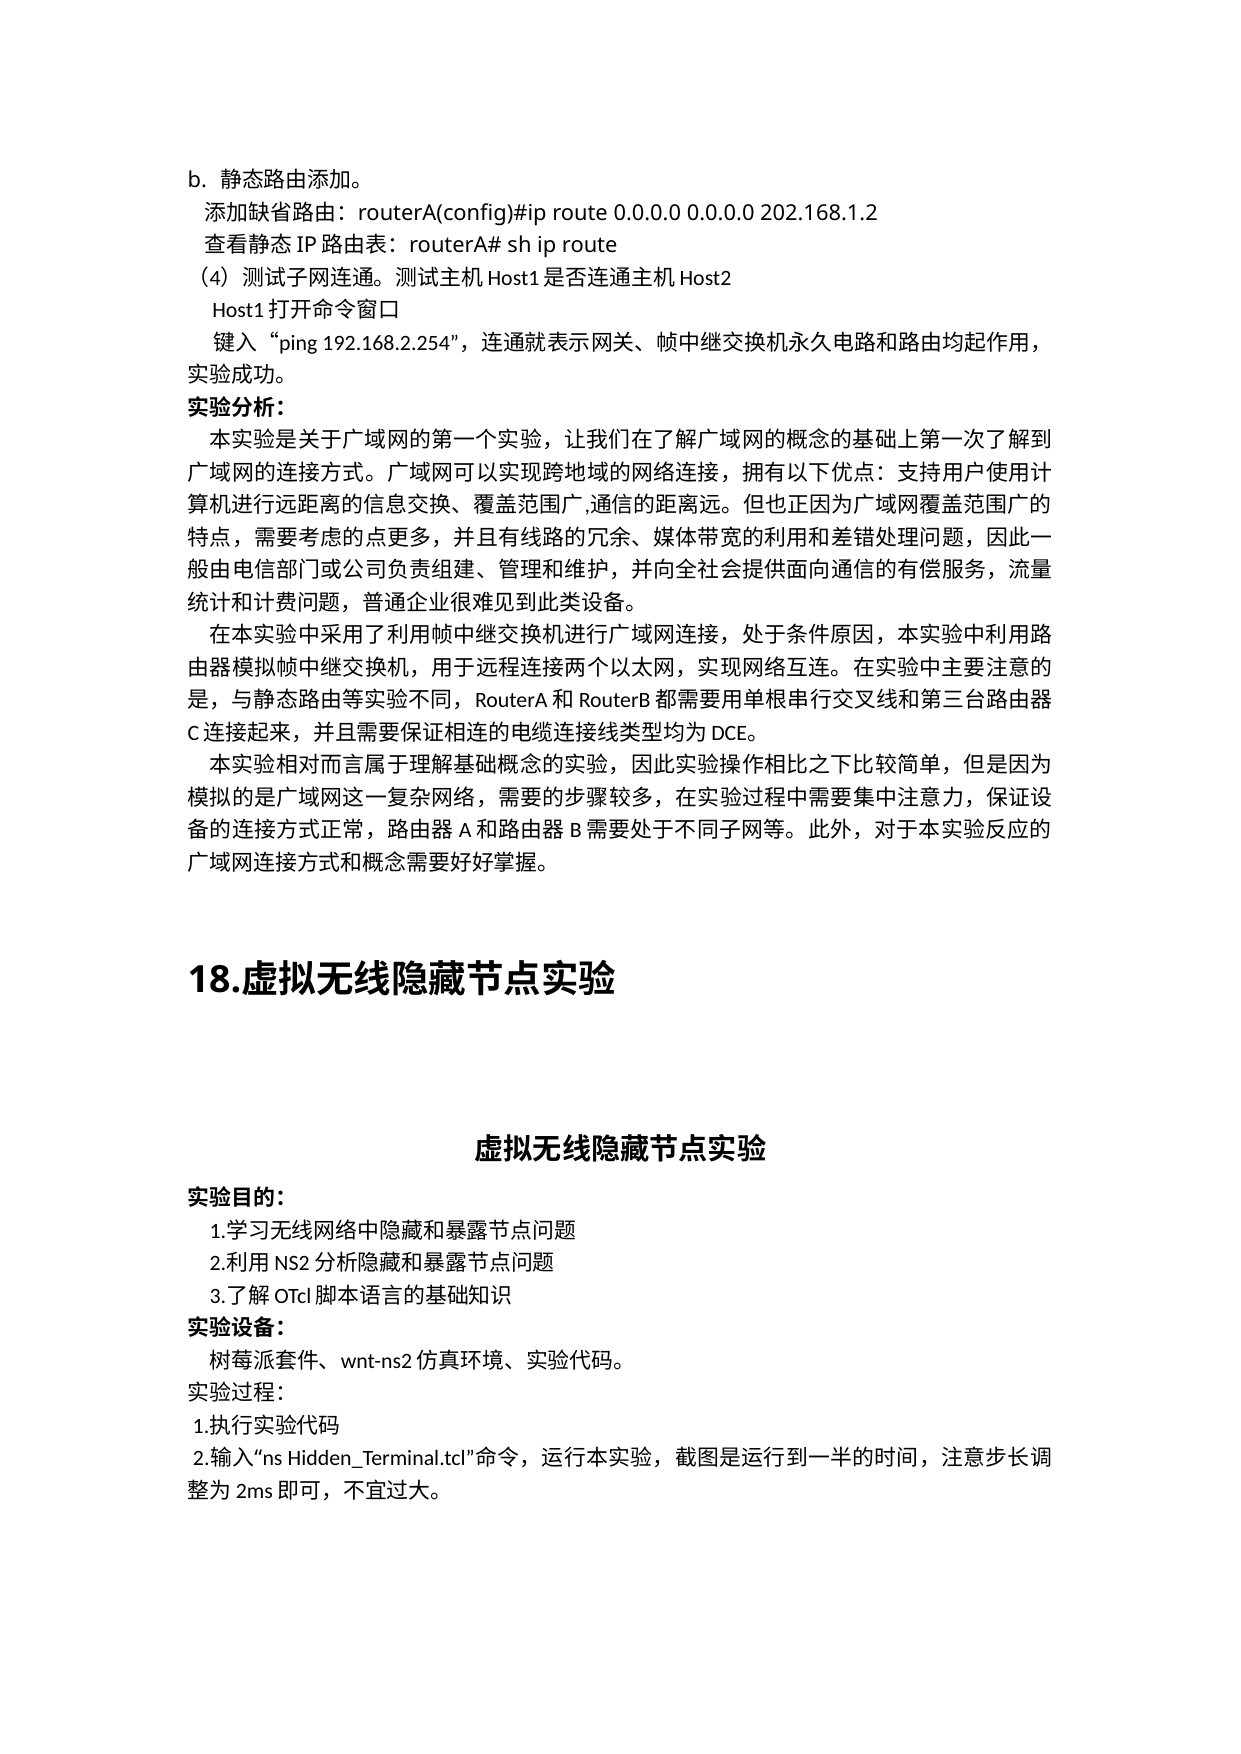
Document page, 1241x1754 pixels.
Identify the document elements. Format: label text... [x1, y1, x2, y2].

list 静态路由添加。 [187, 162, 1053, 194]
text 1.学习无线网络中隐藏和暴露节点问题 [187, 1213, 1053, 1246]
text 本实验相对而言属于理解基础概念的实验，因此实验操作相比之下比较简单，但是因为模拟的是广域网这一复杂网络，需要的步骤较多，在实验过程中需要集中注意力，保证设备的连接方式正常，路由器A和路由器B需要处于不同子网等。此外，对于本实验反应的广域网连接方式和概念需要好好掌握。 [187, 747, 1053, 877]
list 查看静态IP路由表：routerA# sh ip route [187, 227, 1053, 259]
text 本实验是关于广域网的第一个实验，让我们在了解广域网的概念的基础上第一次了解到广域网的连接方式。广域网可以实现跨地域的网络连接，拥有以下优点：支持用户使用计算机进行远距离的信息交换、覆盖范围广,通信的距离远。但也正因为广域网覆盖范围广的特点，需要考虑的点更多，并且有线路的冗余、媒体带宽的利用和差错处理问题，因此一般由电信部门或公司负责组建、管理和维护，并向全社会提供面向通信的有偿服务，流量统计和计费问题，普通企业很难见到此类设备。 [187, 422, 1053, 617]
text 实验过程： [187, 1376, 1053, 1408]
list 键入“ping 192.168.2.254”，连通就表示网关、帧中继交换机永久电路和路由均起作用，实验成功。 [187, 324, 1053, 389]
list 实验目的： [187, 1181, 1053, 1213]
list 实验分析： [187, 389, 1053, 422]
text 1.执行实验代码 [187, 1408, 1053, 1441]
list 测试子网连通。测试主机Host1是否连通主机Host2 [187, 259, 1053, 292]
text 虚拟无线隐藏节点实验 [187, 1116, 1053, 1181]
text 3.了解OTcl脚本语言的基础知识 [187, 1278, 1053, 1311]
text 2.输入“ns Hidden_Terminal.tcl”命令，运行本实验，截图是运行到一半的时间，注意步长调整为2ms即可，不宜过大。 [187, 1441, 1053, 1506]
list 实验设备： [187, 1311, 1053, 1343]
list 添加缺省路由：routerA(config)#ip route 0.0.0.0 0.0.0.0 202.168.1.2 [187, 194, 1053, 227]
text 在本实验中采用了利用帧中继交换机进行广域网连接，处于条件原因，本实验中利用路由器模拟帧中继交换机，用于远程连接两个以太网，实现网络互连。在实验中主要注意的是，与静态路由等实验不同，RouterA和RouterB都需要用单根串行交叉线和第三台路由器C连接起来，并且需要保证相连的电缆连接线类型均为DCE。 [187, 617, 1053, 747]
list Host1打开命令窗口 [187, 292, 1053, 324]
text 树莓派套件、wnt-ns2仿真环境、实验代码。 [187, 1343, 1053, 1376]
text 2.利用NS2分析隐藏和暴露节点问题 [187, 1246, 1053, 1278]
subtitle 虚拟无线隐藏节点实验 [187, 945, 1053, 1010]
